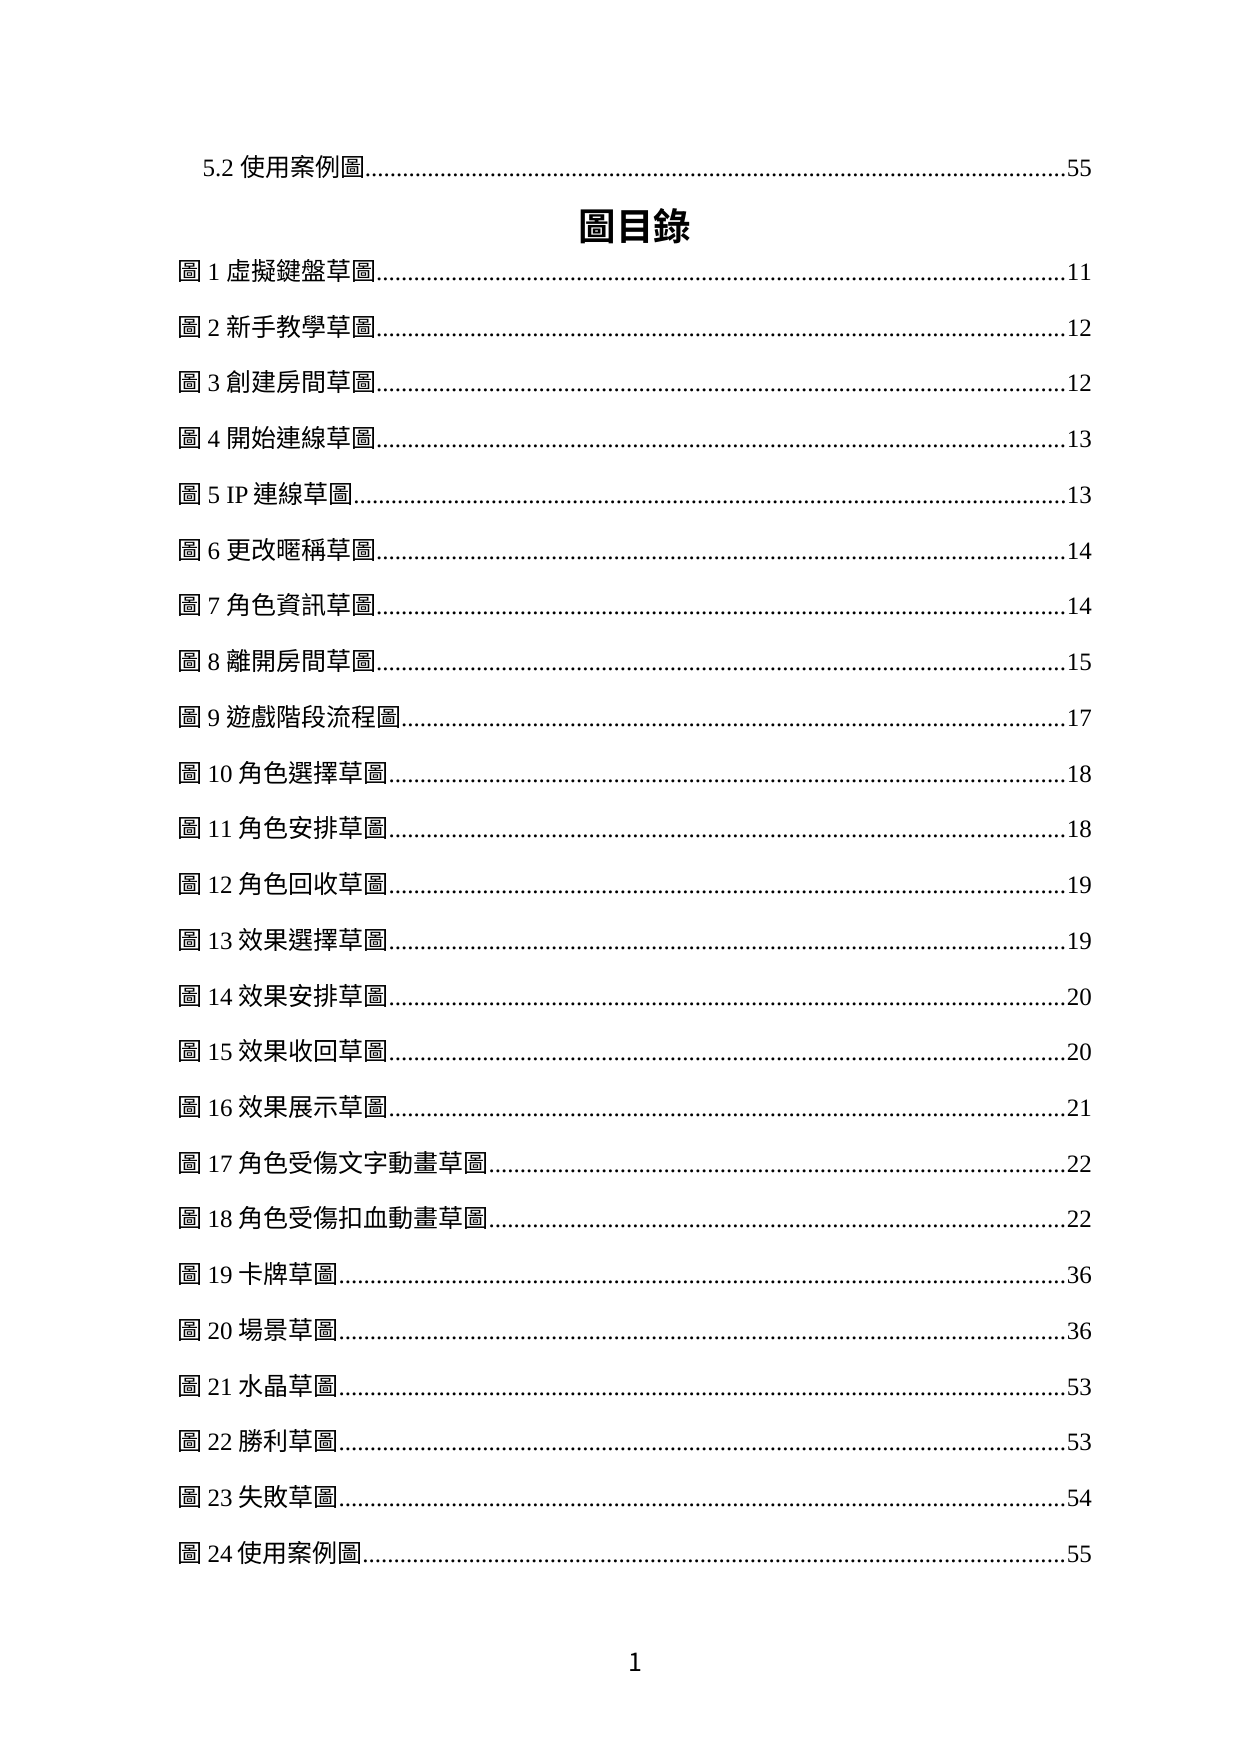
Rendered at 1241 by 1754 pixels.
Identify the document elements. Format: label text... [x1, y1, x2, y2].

text 圖目錄 [177, 197, 1092, 251]
text 圖9 遊戲階段流程圖 17 [177, 697, 1092, 733]
text 圖14 效果安排草圖 20 [177, 976, 1092, 1012]
text 圖2 新手教學草圖 12 [177, 307, 1092, 343]
text 圖13 效果選擇草圖 19 [177, 920, 1092, 956]
text 圖20 場景草圖 36 [177, 1310, 1092, 1347]
text 圖15 效果收回草圖 20 [177, 1032, 1092, 1068]
text 圖5 IP連線草圖 13 [177, 474, 1092, 511]
text 圖10 角色選擇草圖 18 [177, 753, 1092, 789]
text 圖6 更改暱稱草圖 14 [177, 530, 1092, 566]
text 5.2 使用案例圖 55 [202, 148, 1092, 184]
text 圖4 開始連線草圖 13 [177, 419, 1092, 455]
text 圖18 角色受傷扣血動畫草圖 22 [177, 1199, 1092, 1235]
text 圖8 離開房間草圖 15 [177, 642, 1092, 678]
text 圖23 失敗草圖 54 [177, 1477, 1092, 1514]
text 圖16 效果展示草圖 21 [177, 1087, 1092, 1124]
text 圖21 水晶草圖 53 [177, 1366, 1092, 1402]
text 圖17 角色受傷文字動畫草圖 22 [177, 1143, 1092, 1179]
text 圖22 勝利草圖 53 [177, 1422, 1092, 1458]
text 圖12 角色回收草圖 19 [177, 864, 1092, 901]
text 圖3 創建房間草圖 12 [177, 363, 1092, 399]
text 圖11 角色安排草圖 18 [177, 809, 1092, 845]
text 圖1 虛擬鍵盤草圖 11 [177, 251, 1092, 288]
text 圖24使用案例圖 55 [177, 1533, 1092, 1569]
text 圖7 角色資訊草圖 14 [177, 586, 1092, 622]
text 圖19 卡牌草圖 36 [177, 1254, 1092, 1291]
